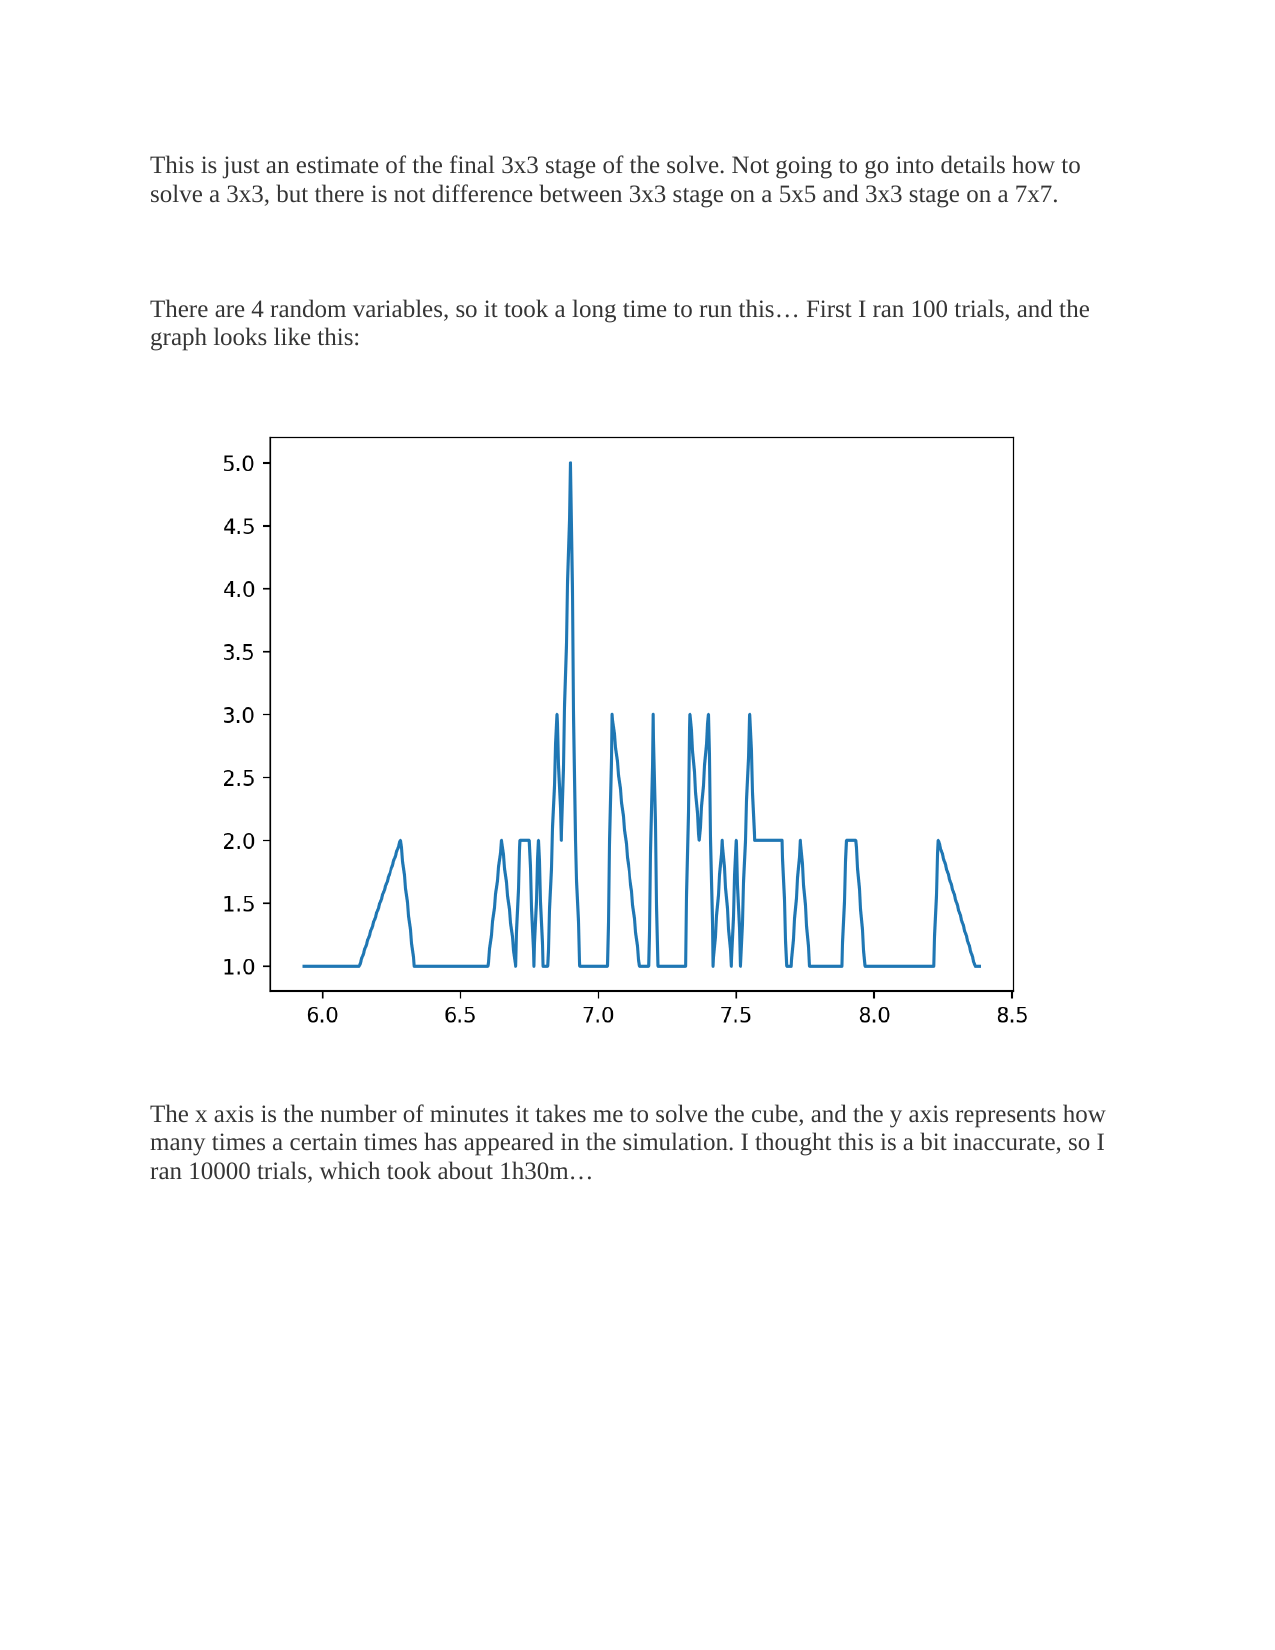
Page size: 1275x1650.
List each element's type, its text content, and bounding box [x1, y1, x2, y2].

text The x axis is the number of minutes it takes me to solve the cube, and the y axis represents how many times a certain times has appeared in the simulation. I thought this is a bit inaccurate, so I ran 10000 trials, which took about 1h30m… [150, 1099, 1125, 1185]
picture [150, 351, 1109, 1070]
text This is just an estimate of the final 3x3 stage of the solve. Not going to go into details how to solve a 3x3, but there is not difference between 3x3 stage on a 5x5 and 3x3 stage on a 7x7. [150, 150, 1125, 207]
text There are 4 random variables, so it took a long time to run this… First I ran 100 trials, and the graph looks like this: [150, 294, 1125, 351]
